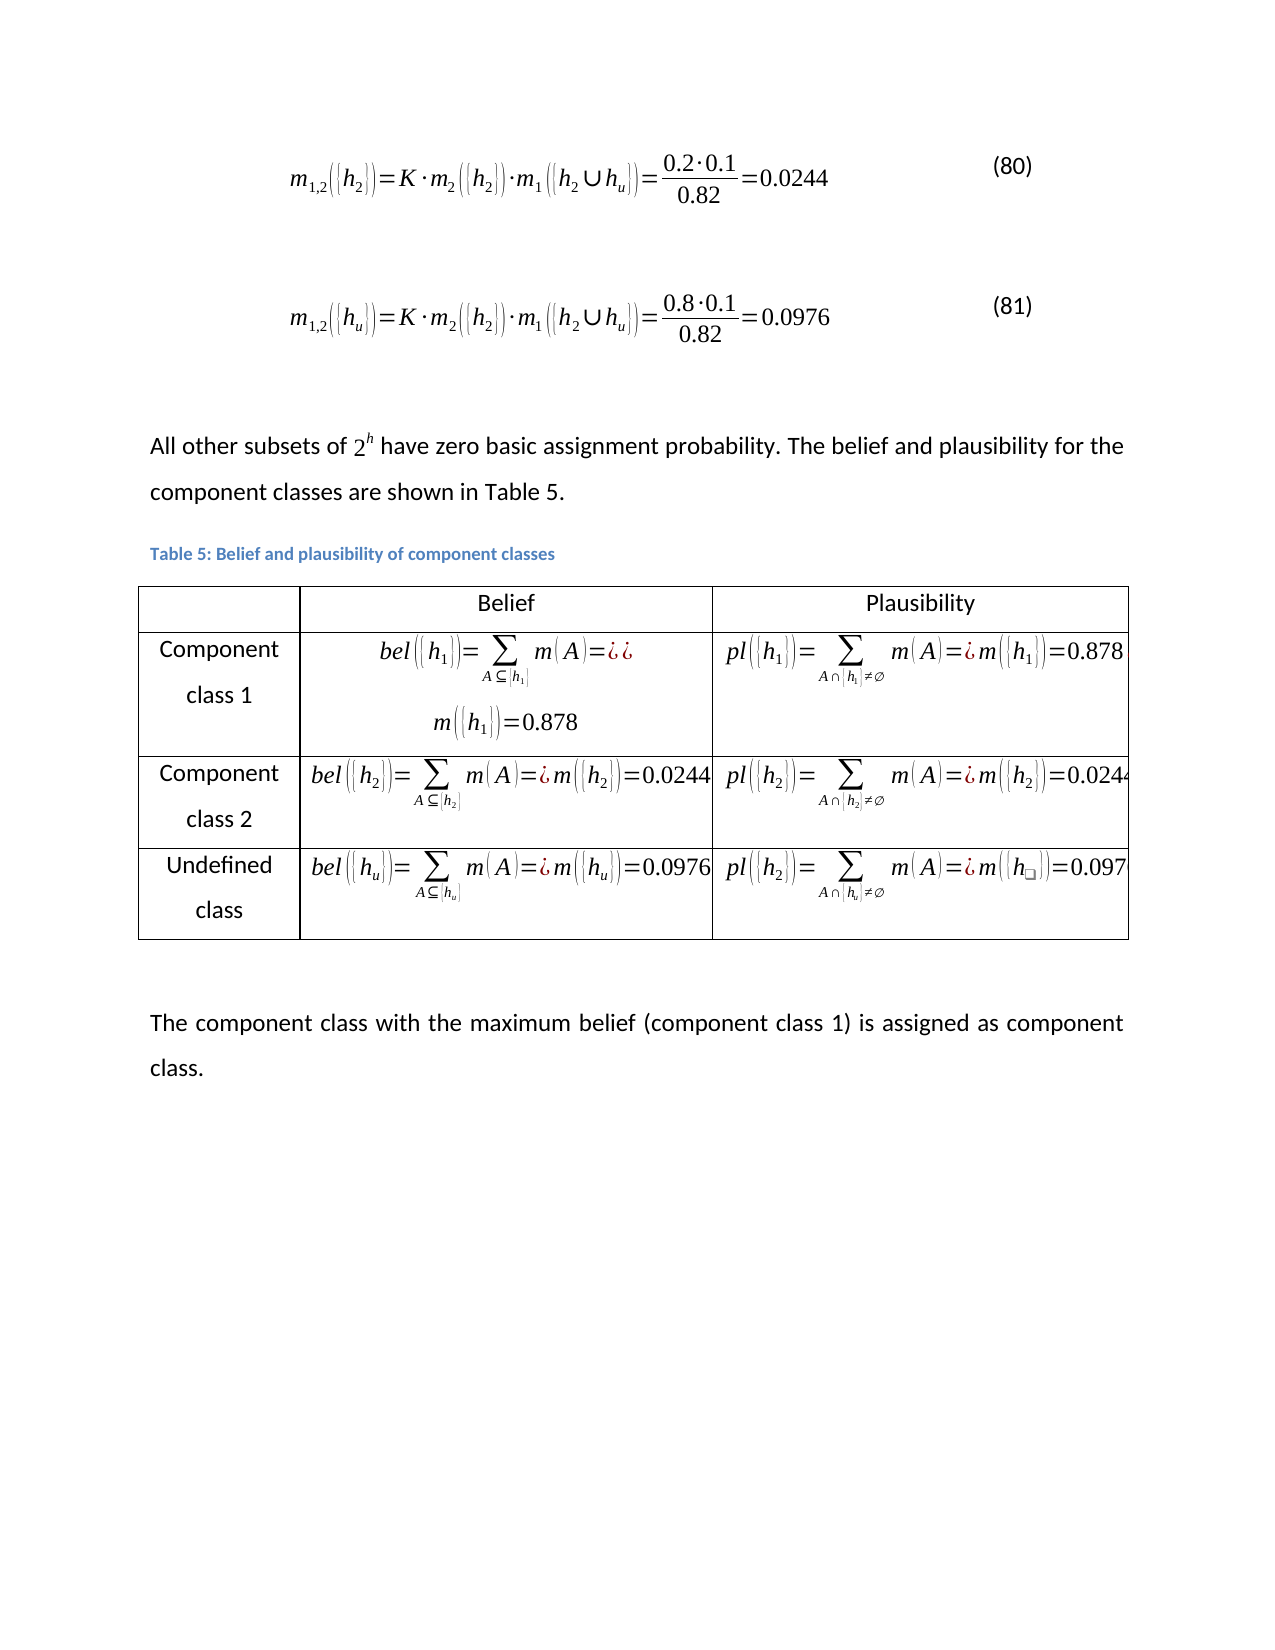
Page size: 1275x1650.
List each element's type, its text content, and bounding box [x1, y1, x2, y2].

table_cell Component class 2 [139, 757, 299, 848]
table_cell [713, 849, 1128, 939]
table_cell [301, 633, 712, 756]
text All other subsets of have zero basic assignment probability. The belief and plausibility for the component classes are shown in Table 5. [150, 429, 1125, 506]
table_header [139, 587, 299, 632]
table_header Plausibility [713, 587, 1128, 632]
table_cell [301, 849, 712, 939]
table_header Belief [301, 587, 712, 632]
text The component class with the maximum belief (component class 1) is assigned as component class. [150, 1007, 1125, 1083]
table_cell [301, 757, 712, 848]
table_cell Undefined class [139, 849, 299, 939]
table_cell [713, 633, 1128, 756]
table_header [139, 150, 981, 223]
table_header [139, 290, 981, 363]
table_cell Component class 1 [139, 633, 299, 756]
table_cell [713, 757, 1128, 848]
